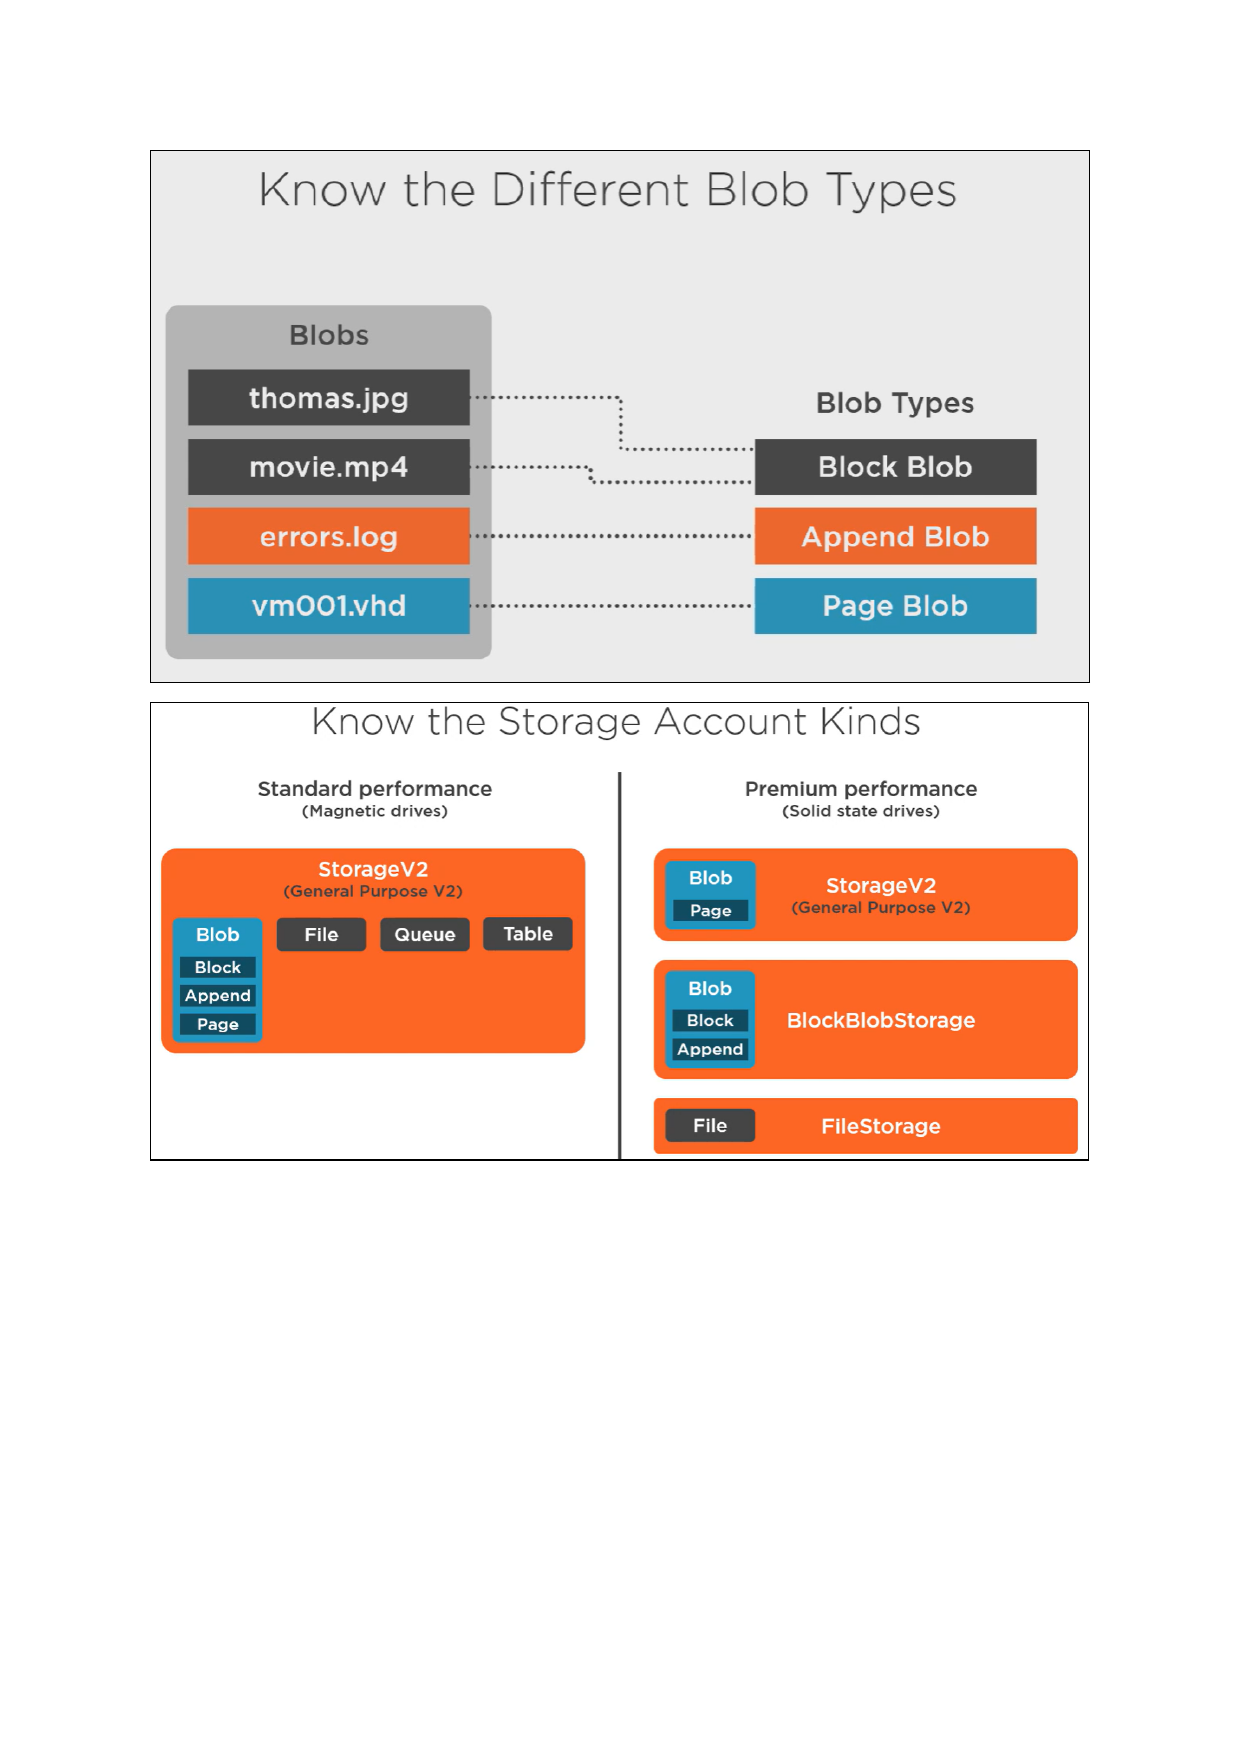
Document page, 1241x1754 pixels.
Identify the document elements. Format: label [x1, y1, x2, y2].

picture [151, 151, 1089, 682]
picture [151, 703, 1088, 1159]
